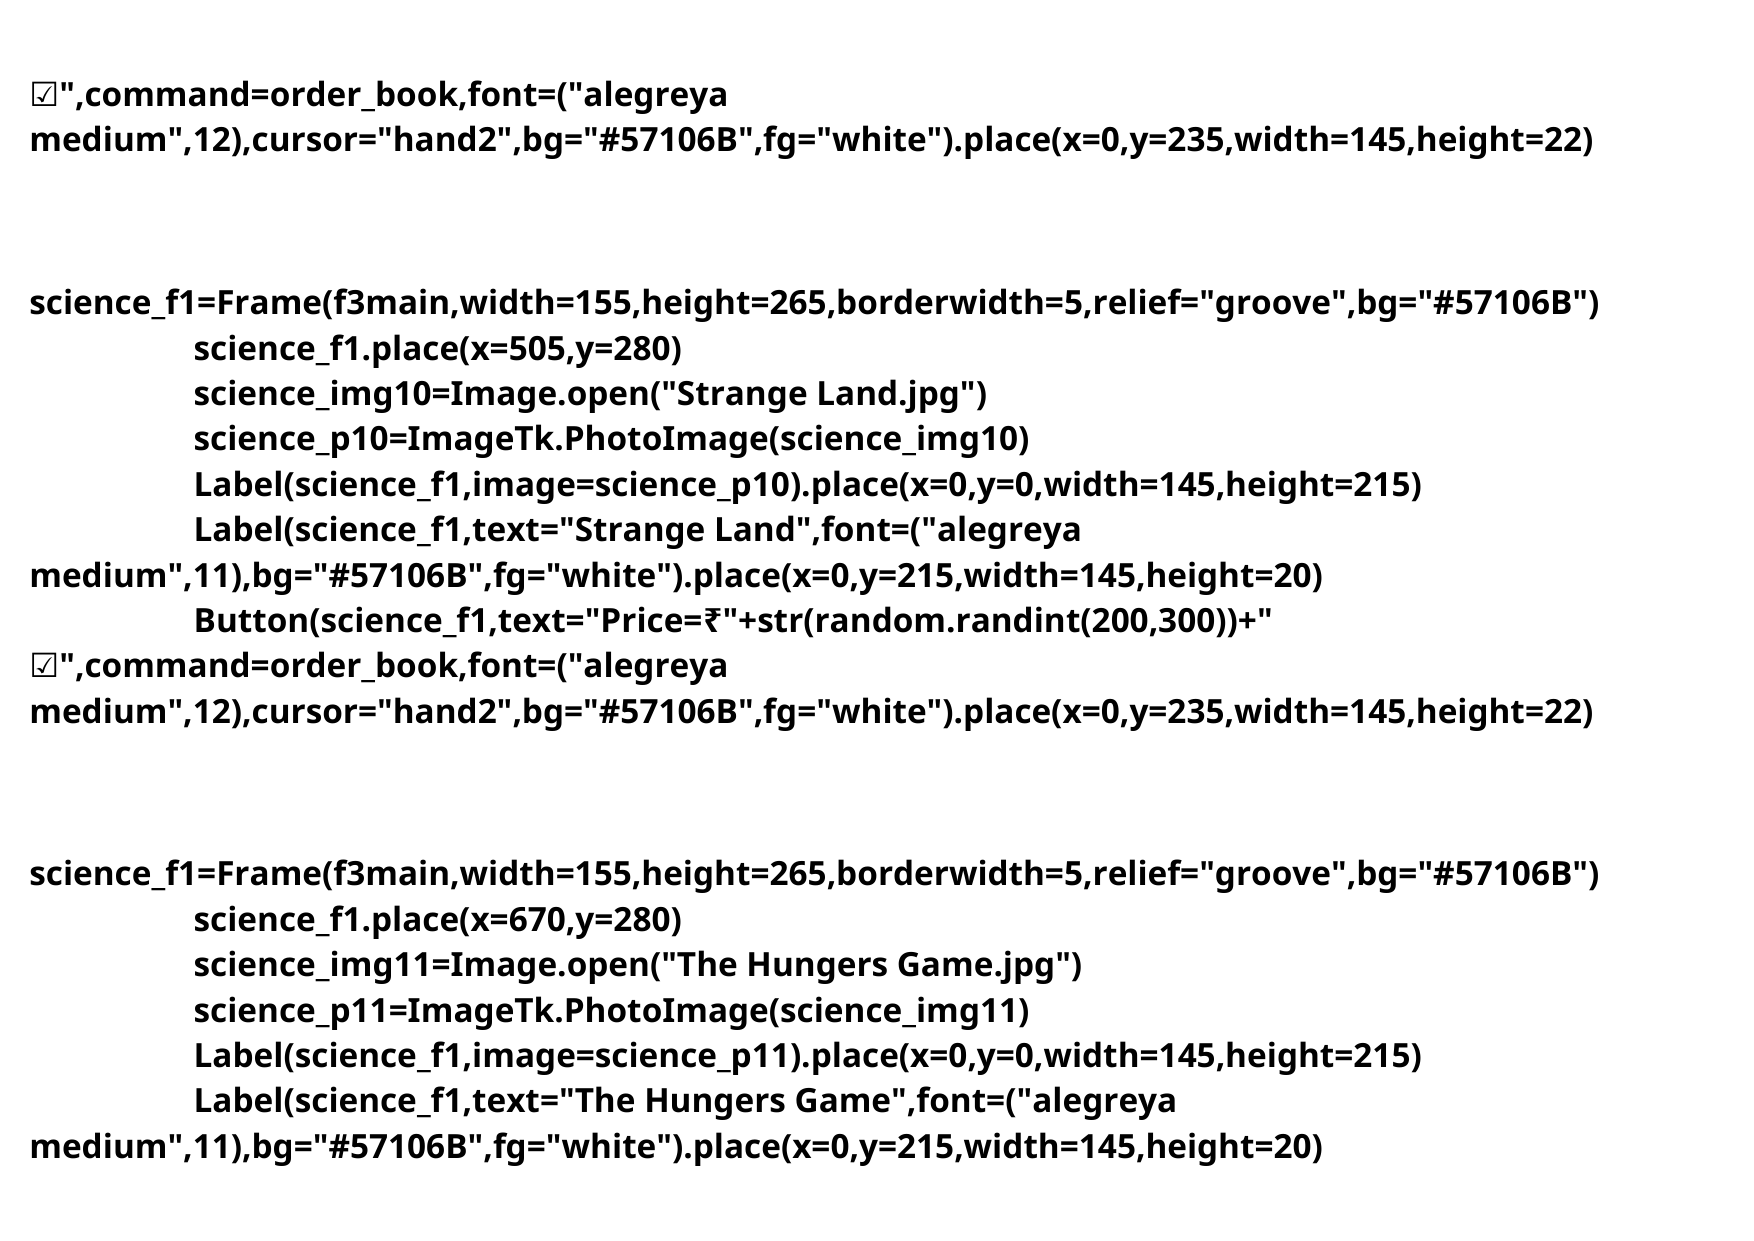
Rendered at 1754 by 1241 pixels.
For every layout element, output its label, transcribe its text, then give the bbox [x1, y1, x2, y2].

text science_f1=Frame(f3main,width=155,height=265,borderwidth=5,relief="groove",bg="#57106B") [29, 252, 1643, 324]
text Label(science_f1,text="Strange Land",font=("alegreya medium",11),bg="#57106B",fg="white").place(x=0,y=215,width=145,height=20) [29, 506, 1643, 597]
text science_img10=Image.open("Strange Land.jpg") [29, 370, 1643, 415]
text science_p10=ImageTk.PhotoImage(science_img10) [29, 415, 1643, 461]
text science_f1=Frame(f3main,width=155,height=265,borderwidth=5,relief="groove",bg="#57106B") [29, 824, 1643, 896]
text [29, 71, 1643, 162]
text science_p11=ImageTk.PhotoImage(science_img11) [29, 986, 1643, 1032]
text Label(science_f1,image=science_p11).place(x=0,y=0,width=145,height=215) [29, 1032, 1643, 1077]
text science_img11=Image.open("The Hungers Game.jpg") [29, 941, 1643, 986]
text science_f1.place(x=505,y=280) [29, 324, 1643, 370]
text Label(science_f1,text="The Hungers Game",font=("alegreya medium",11),bg="#57106B",fg="white").place(x=0,y=215,width=145,height=20) [29, 1077, 1643, 1168]
text Label(science_f1,image=science_p10).place(x=0,y=0,width=145,height=215) [29, 461, 1643, 506]
text science_f1.place(x=670,y=280) [29, 896, 1643, 941]
